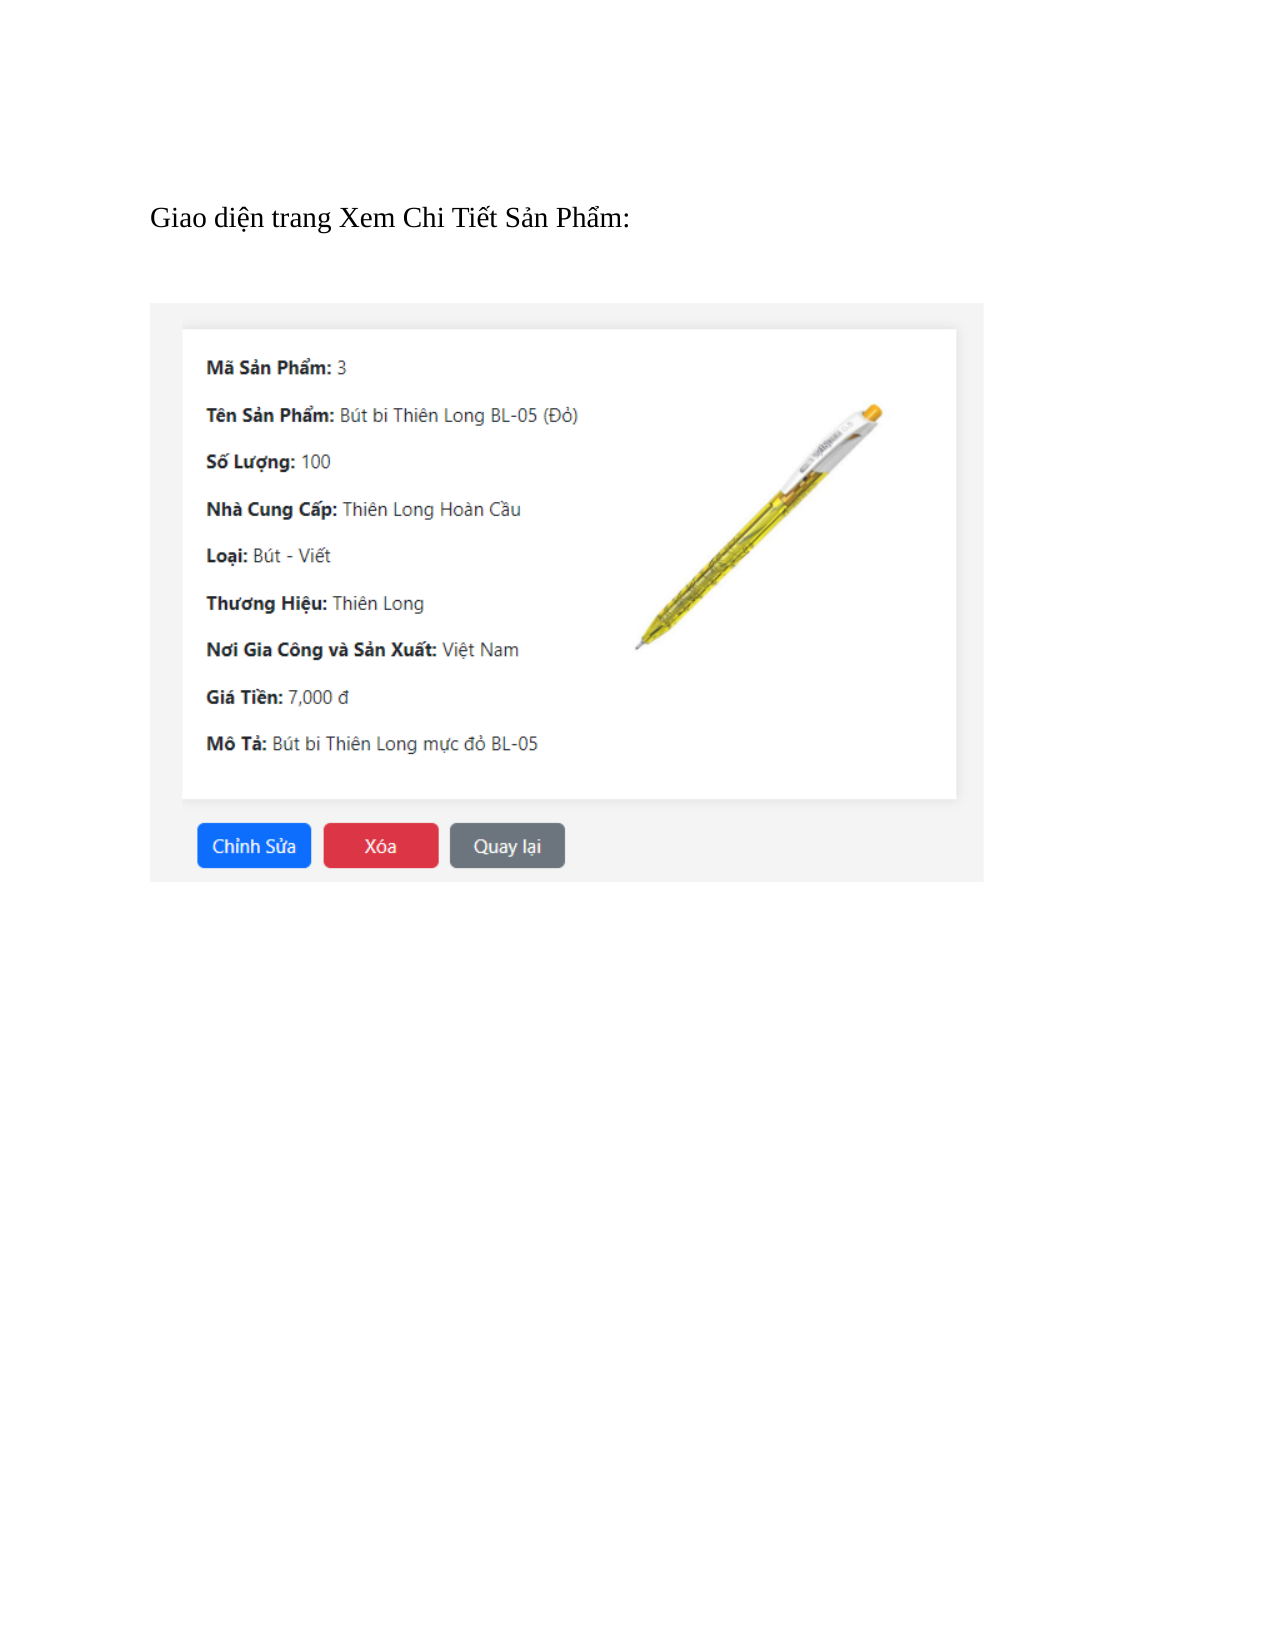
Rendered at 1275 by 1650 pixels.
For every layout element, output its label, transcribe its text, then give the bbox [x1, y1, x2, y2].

text Giao diện trang Xem Chi Tiết Sản Phẩm: [150, 200, 1125, 234]
picture [150, 303, 984, 882]
